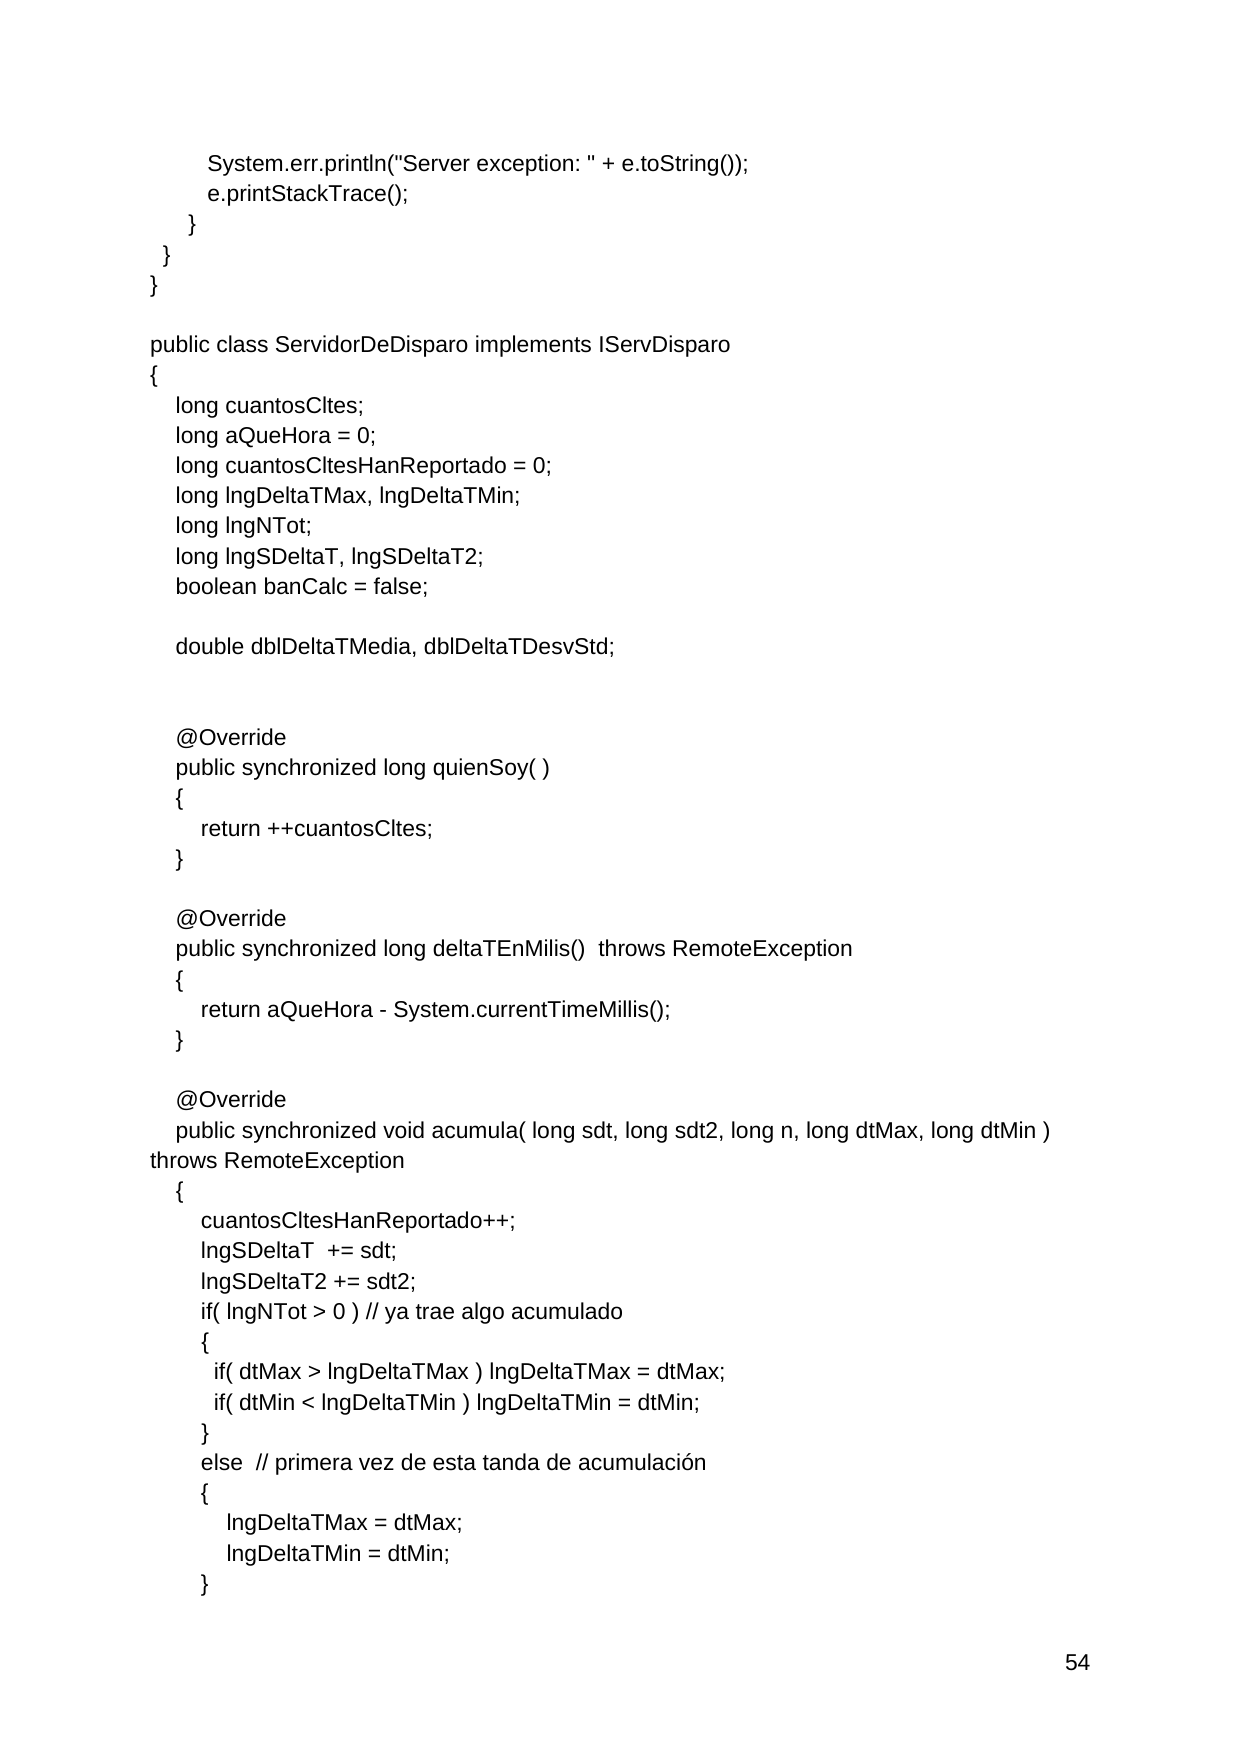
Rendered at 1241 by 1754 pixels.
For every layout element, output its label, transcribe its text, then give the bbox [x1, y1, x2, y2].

text } [150, 210, 1090, 237]
text if( dtMax > lngDeltaTMax ) lngDeltaTMax = dtMax; [150, 1358, 1090, 1385]
text if( lngNTot > 0 ) // ya trae algo acumulado [150, 1298, 1090, 1324]
text } [150, 271, 1090, 297]
text } [150, 241, 1090, 267]
text } [150, 1570, 1090, 1596]
text if( dtMin < lngDeltaTMin ) lngDeltaTMin = dtMin; [150, 1388, 1090, 1415]
text lngDeltaTMin = dtMin; [150, 1539, 1090, 1566]
text } [150, 1419, 1090, 1445]
text long lngNTot; [150, 512, 1090, 539]
text return ++cuantosCltes; [150, 814, 1090, 841]
text lngSDeltaT2 += sdt2; [150, 1268, 1090, 1294]
text cuantosCltesHanReportado++; [150, 1207, 1090, 1234]
text lngSDeltaT += sdt; [150, 1237, 1090, 1264]
text long lngSDeltaT, lngSDeltaT2; [150, 543, 1090, 569]
text { [150, 1479, 1090, 1506]
text { [150, 784, 1090, 811]
text lngDeltaTMax = dtMax; [150, 1509, 1090, 1536]
text double dblDeltaTMedia, dblDeltaTDesvStd; [150, 633, 1090, 660]
text @Override [150, 724, 1090, 750]
text { [150, 1328, 1090, 1354]
text { [150, 361, 1090, 388]
text { [150, 966, 1090, 992]
text } [150, 1026, 1090, 1052]
text return aQueHora - System.currentTimeMillis(); [150, 996, 1090, 1022]
text boolean banCalc = false; [150, 573, 1090, 599]
text { [150, 1177, 1090, 1203]
text } [150, 845, 1090, 871]
text long aQueHora = 0; [150, 422, 1090, 448]
text @Override [150, 1086, 1090, 1113]
text e.printStackTrace(); [150, 180, 1090, 207]
text System.err.println("Server exception: " + e.toString()); [150, 150, 1090, 176]
text long cuantosCltes; [150, 392, 1090, 418]
text public class ServidorDeDisparo implements IServDisparo [150, 331, 1090, 358]
text else // primera vez de esta tanda de acumulación [150, 1449, 1090, 1475]
text public synchronized void acumula( long sdt, long sdt2, long n, long dtMax, long dtMin ) throws RemoteException [150, 1117, 1090, 1173]
text long lngDeltaTMax, lngDeltaTMin; [150, 482, 1090, 509]
text public synchronized long deltaTEnMilis() throws RemoteException [150, 935, 1090, 962]
text long cuantosCltesHanReportado = 0; [150, 452, 1090, 478]
text public synchronized long quienSoy( ) [150, 754, 1090, 781]
text @Override [150, 905, 1090, 932]
